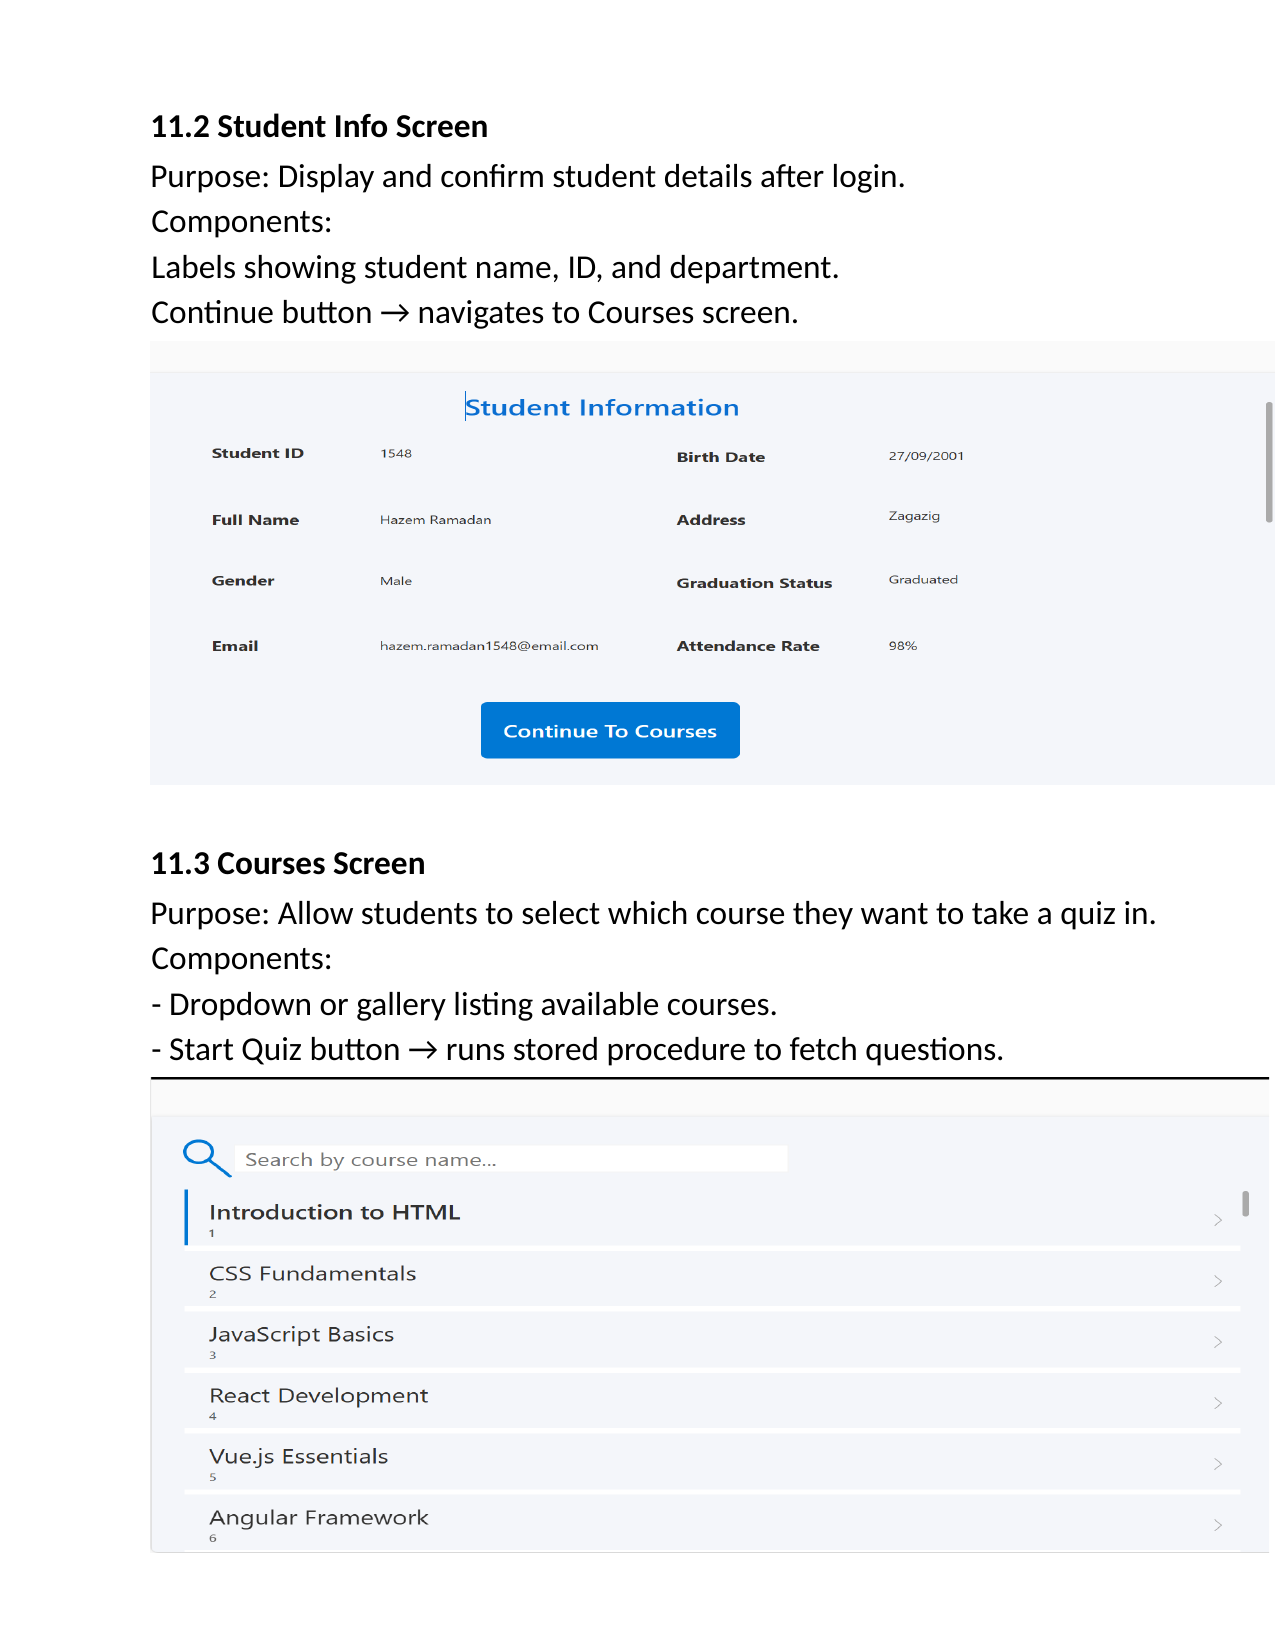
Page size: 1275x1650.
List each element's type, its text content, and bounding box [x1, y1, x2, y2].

picture [150, 1077, 1270, 1553]
picture [150, 341, 1275, 785]
text Purpose: Display and confirm student details after login. Components: Labels showing student name, ID, and department. Continue button → navigates to Courses screen. [150, 155, 1192, 332]
text Purpose: Allow students to select which course they want to take a quiz in. Components: - Dropdown or gallery listing available courses. - Start Quiz button → runs stored procedure to fetch questions. [150, 892, 1192, 1069]
text 11.3 Courses Screen [150, 842, 1192, 883]
text 11.2 Student Info Screen [150, 105, 1192, 146]
